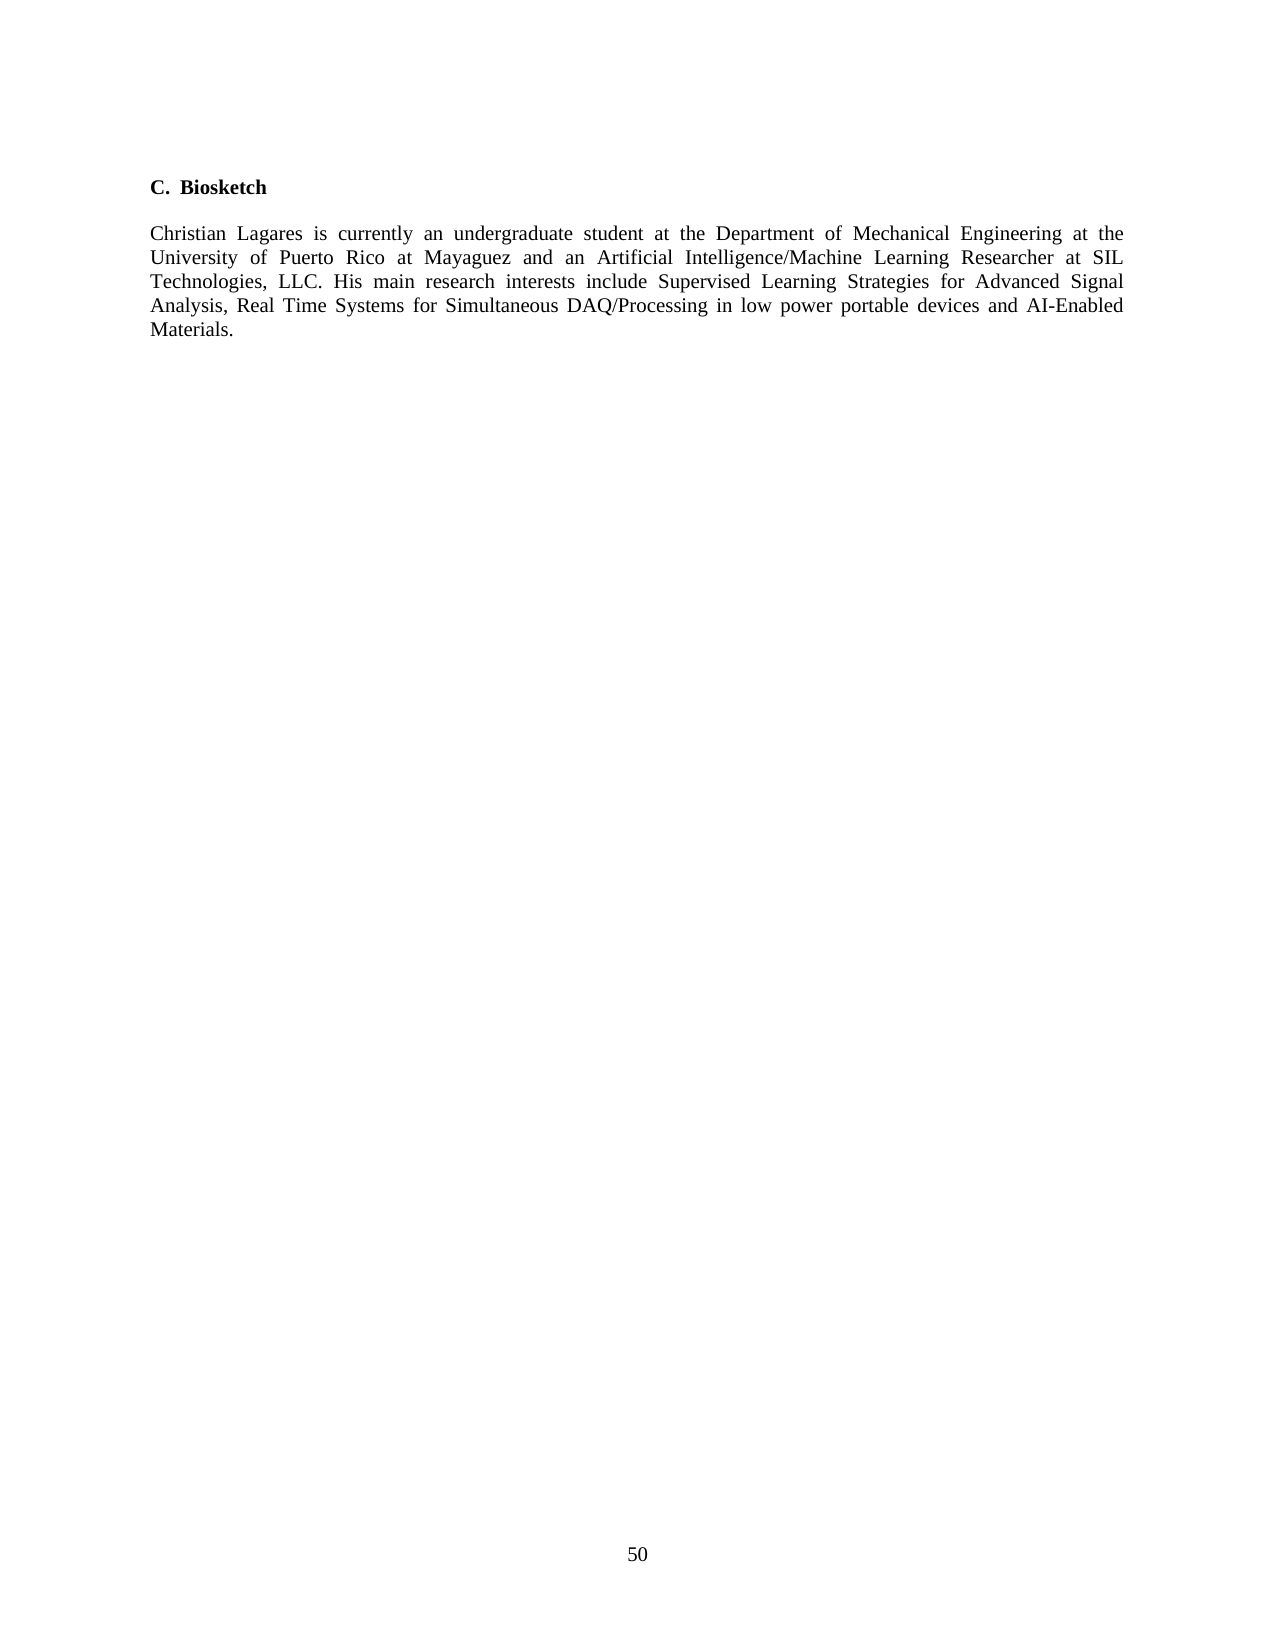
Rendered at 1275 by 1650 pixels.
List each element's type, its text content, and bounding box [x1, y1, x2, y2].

text Christian Lagares is currently an undergraduate student at the Department of Mechanical Engineering at the University of Puerto Rico at Mayaguez and an Artificial Intelligence/Machine Learning Researcher at SIL Technologies, LLC. His main research interests include Supervised Learning Strategies for Advanced Signal Analysis, Real Time Systems for Simultaneous DAQ/Processing in low power portable devices and AI-Enabled Materials. [150, 221, 1125, 341]
subtitle Biosketch [150, 175, 1125, 199]
